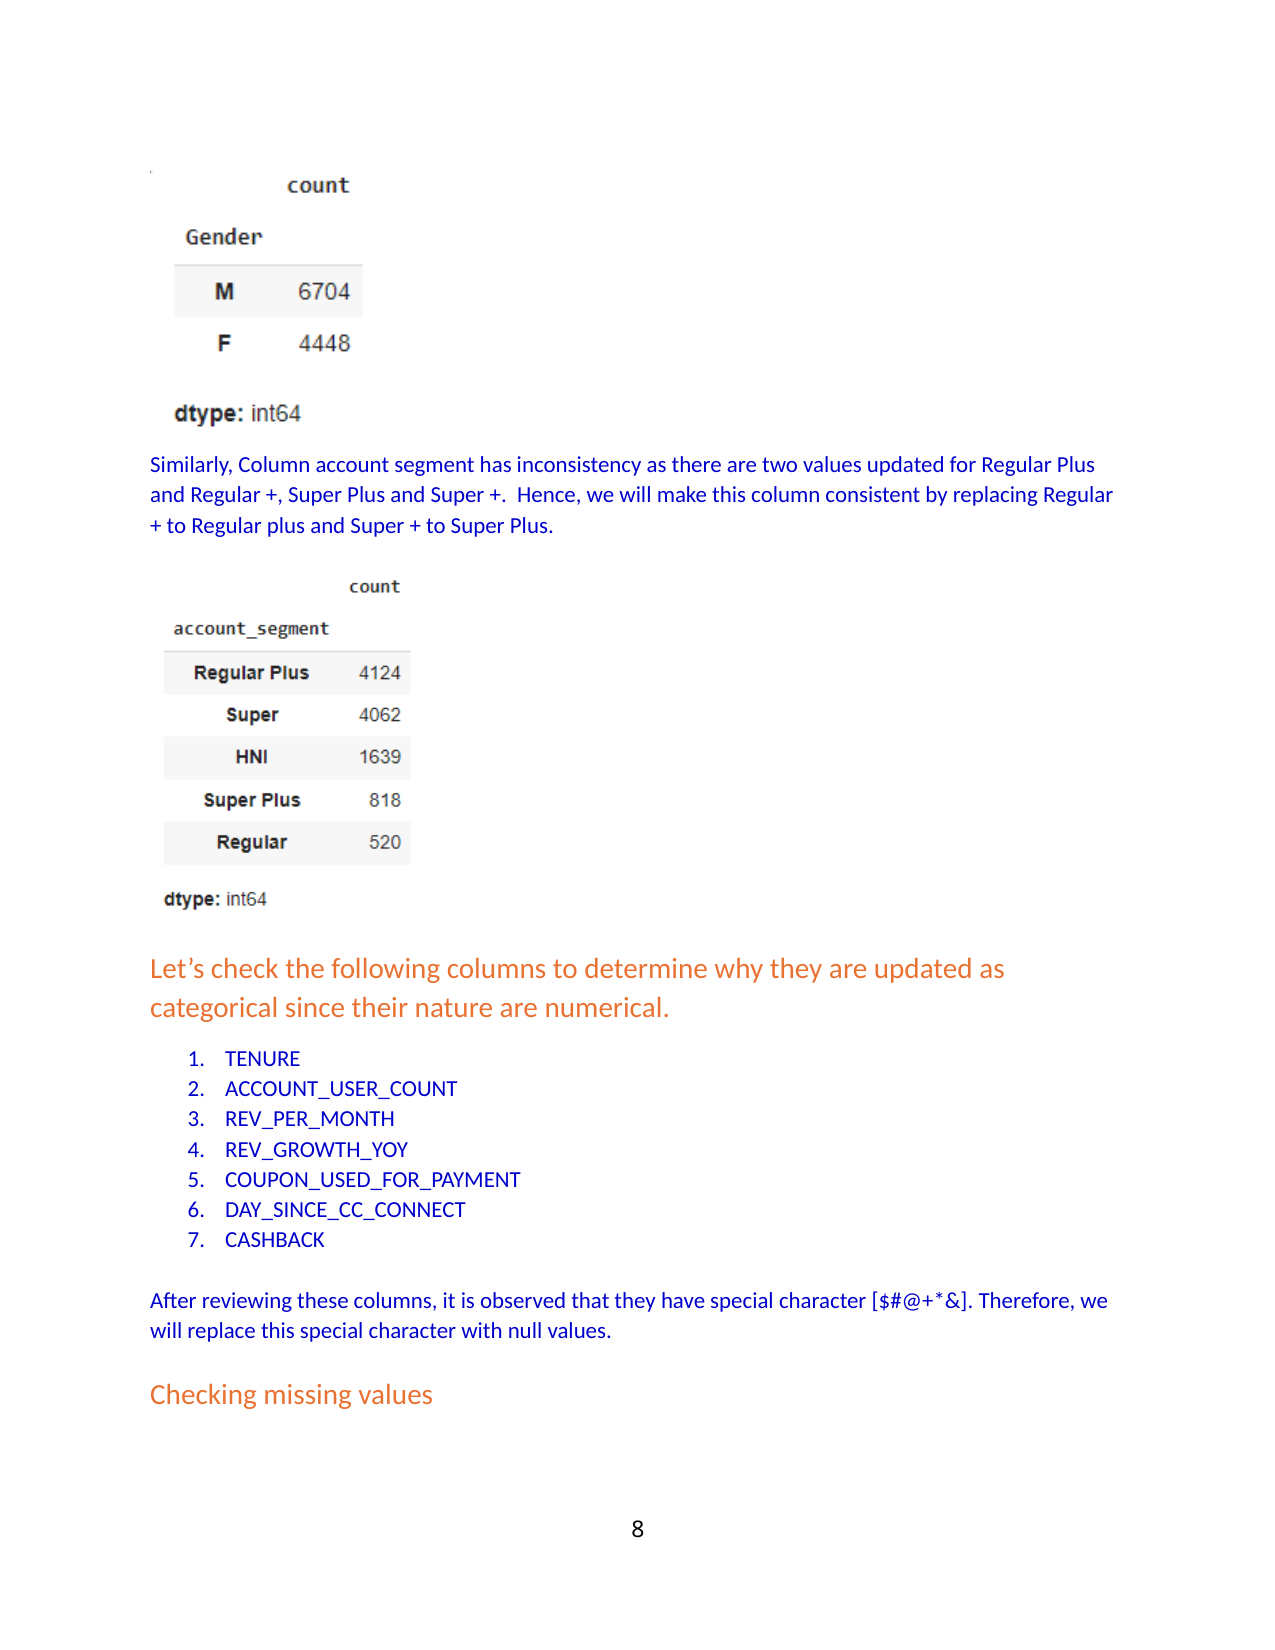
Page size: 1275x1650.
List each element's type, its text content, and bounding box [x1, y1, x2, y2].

picture [150, 150, 410, 432]
list TENURE [187, 1044, 1125, 1072]
text Similarly, Column account segment has inconsistency as there are two values updated for Regular Plus and Regular +, Super Plus and Super +. Hence, we will make this column consistent by replacing Regular + to Regular plus and Super + to Super Plus. [150, 450, 1125, 539]
list COUPON_USED_FOR_PAYMENT [187, 1165, 1125, 1193]
text Checking missing values [150, 1376, 1125, 1412]
list CASHBACK [187, 1225, 1125, 1253]
list REV_PER_MONTH [187, 1104, 1125, 1132]
text After reviewing these columns, it is observed that they have special character [$#@+*&]. Therefore, we will replace this special character with null values. [150, 1286, 1125, 1344]
list DAY_SINCE_CC_CONNECT [187, 1195, 1125, 1223]
picture [150, 557, 441, 932]
list REV_GROWTH_YOY [187, 1135, 1125, 1163]
list ACCOUNT_USER_COUNT [187, 1074, 1125, 1102]
text Let’s check the following columns to determine why they are updated as categorical since their nature are numerical. [150, 951, 1125, 1024]
